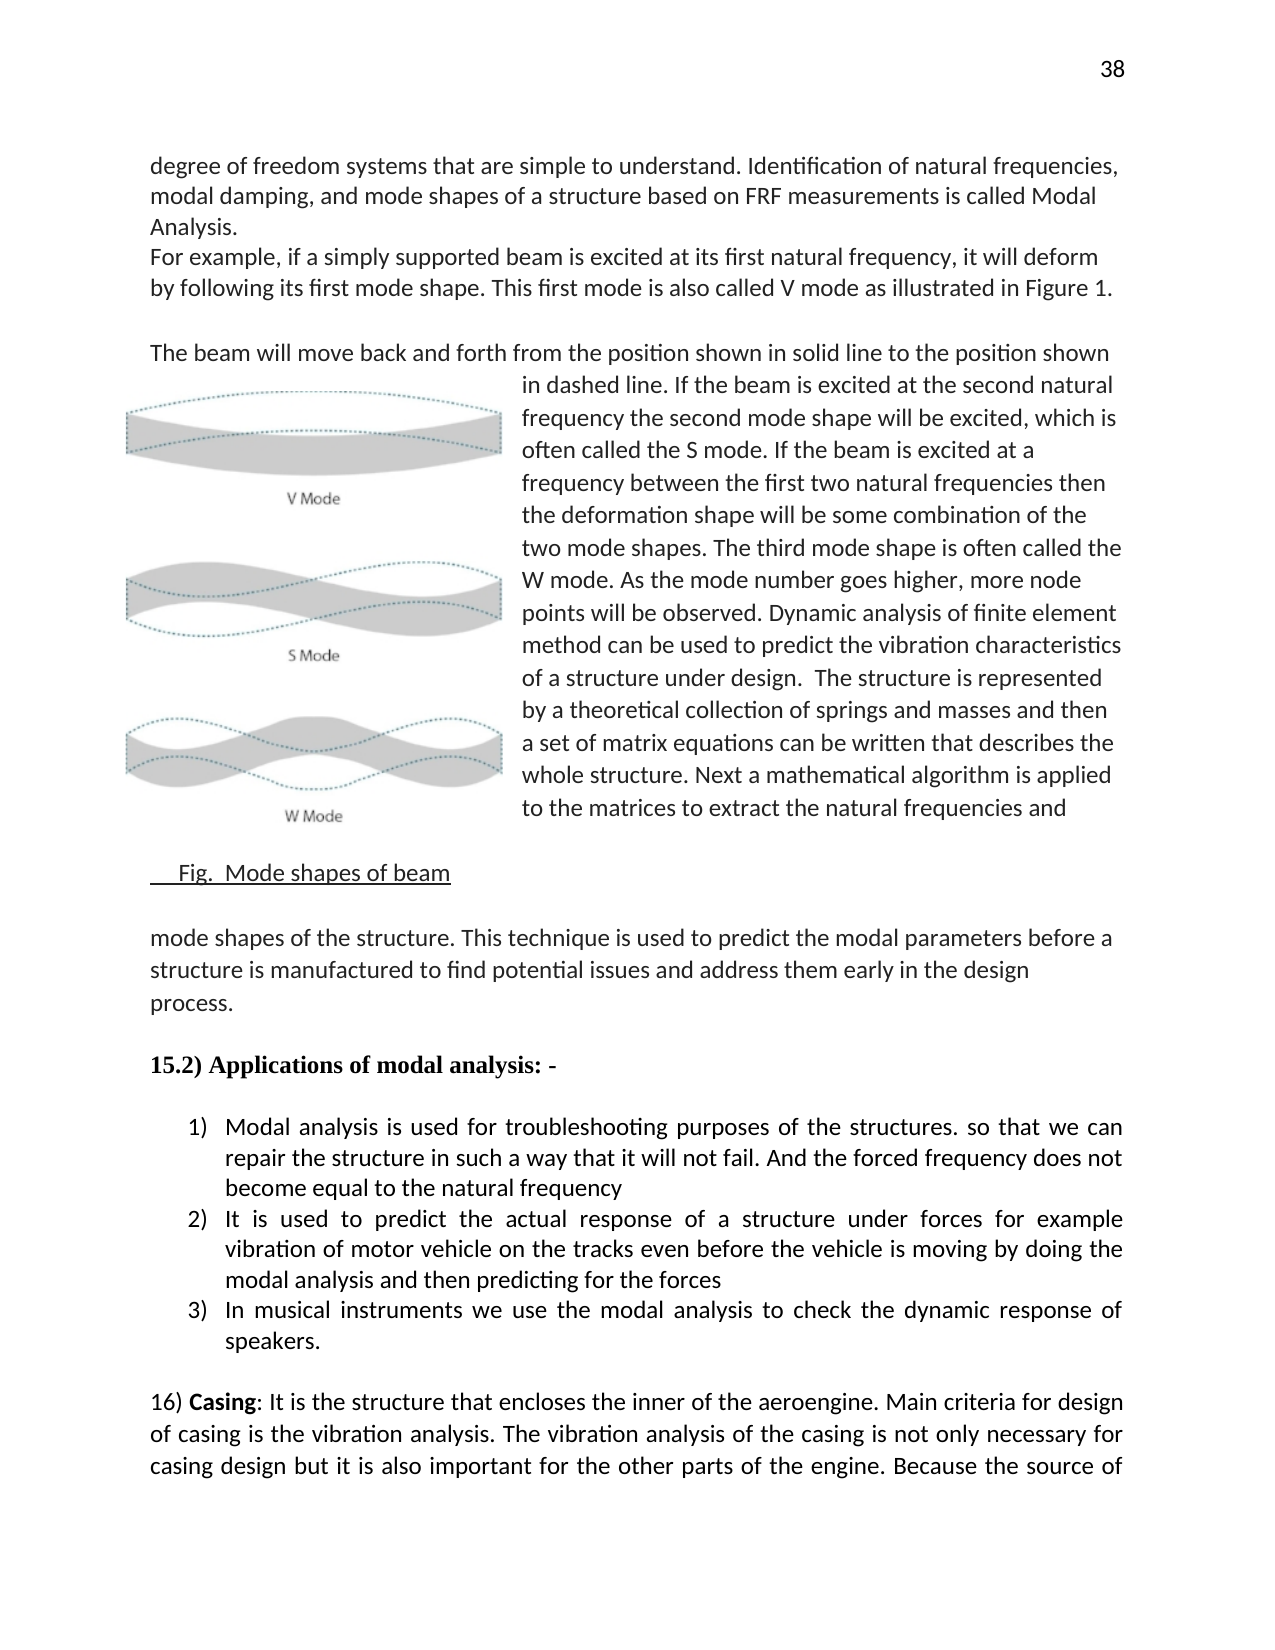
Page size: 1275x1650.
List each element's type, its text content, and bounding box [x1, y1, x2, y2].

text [150, 150, 1125, 242]
list Modal analysis is used for troubleshooting purposes of the structures. so that we can repair the structure in such a way that it will not fail. And the forced frequency does not become equal to the natural frequency [187, 1111, 1124, 1203]
text 15.2) Applications of modal analysis: - [150, 1050, 1125, 1079]
text Fig. Mode shapes of beam [150, 855, 1125, 888]
text mode shapes of the structure. This technique is used to predict the modal parameters before a structure is manufactured to find potential issues and address them early in the design process. [150, 920, 1125, 1018]
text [150, 1386, 1125, 1481]
text For example, if a simply supported beam is excited at its first natural frequency, it will deform by following its first mode shape. This first mode is also called V mode as illustrated in Figure 1. [150, 242, 1125, 303]
list In musical instruments we use the modal analysis to check the dynamic response of speakers. [187, 1294, 1124, 1356]
picture [125, 391, 503, 826]
list It is used to predict the actual response of a structure under forces for example vibration of motor vehicle on the tracks even before the vehicle is moving by doing the modal analysis and then predicting for the forces [187, 1203, 1124, 1294]
